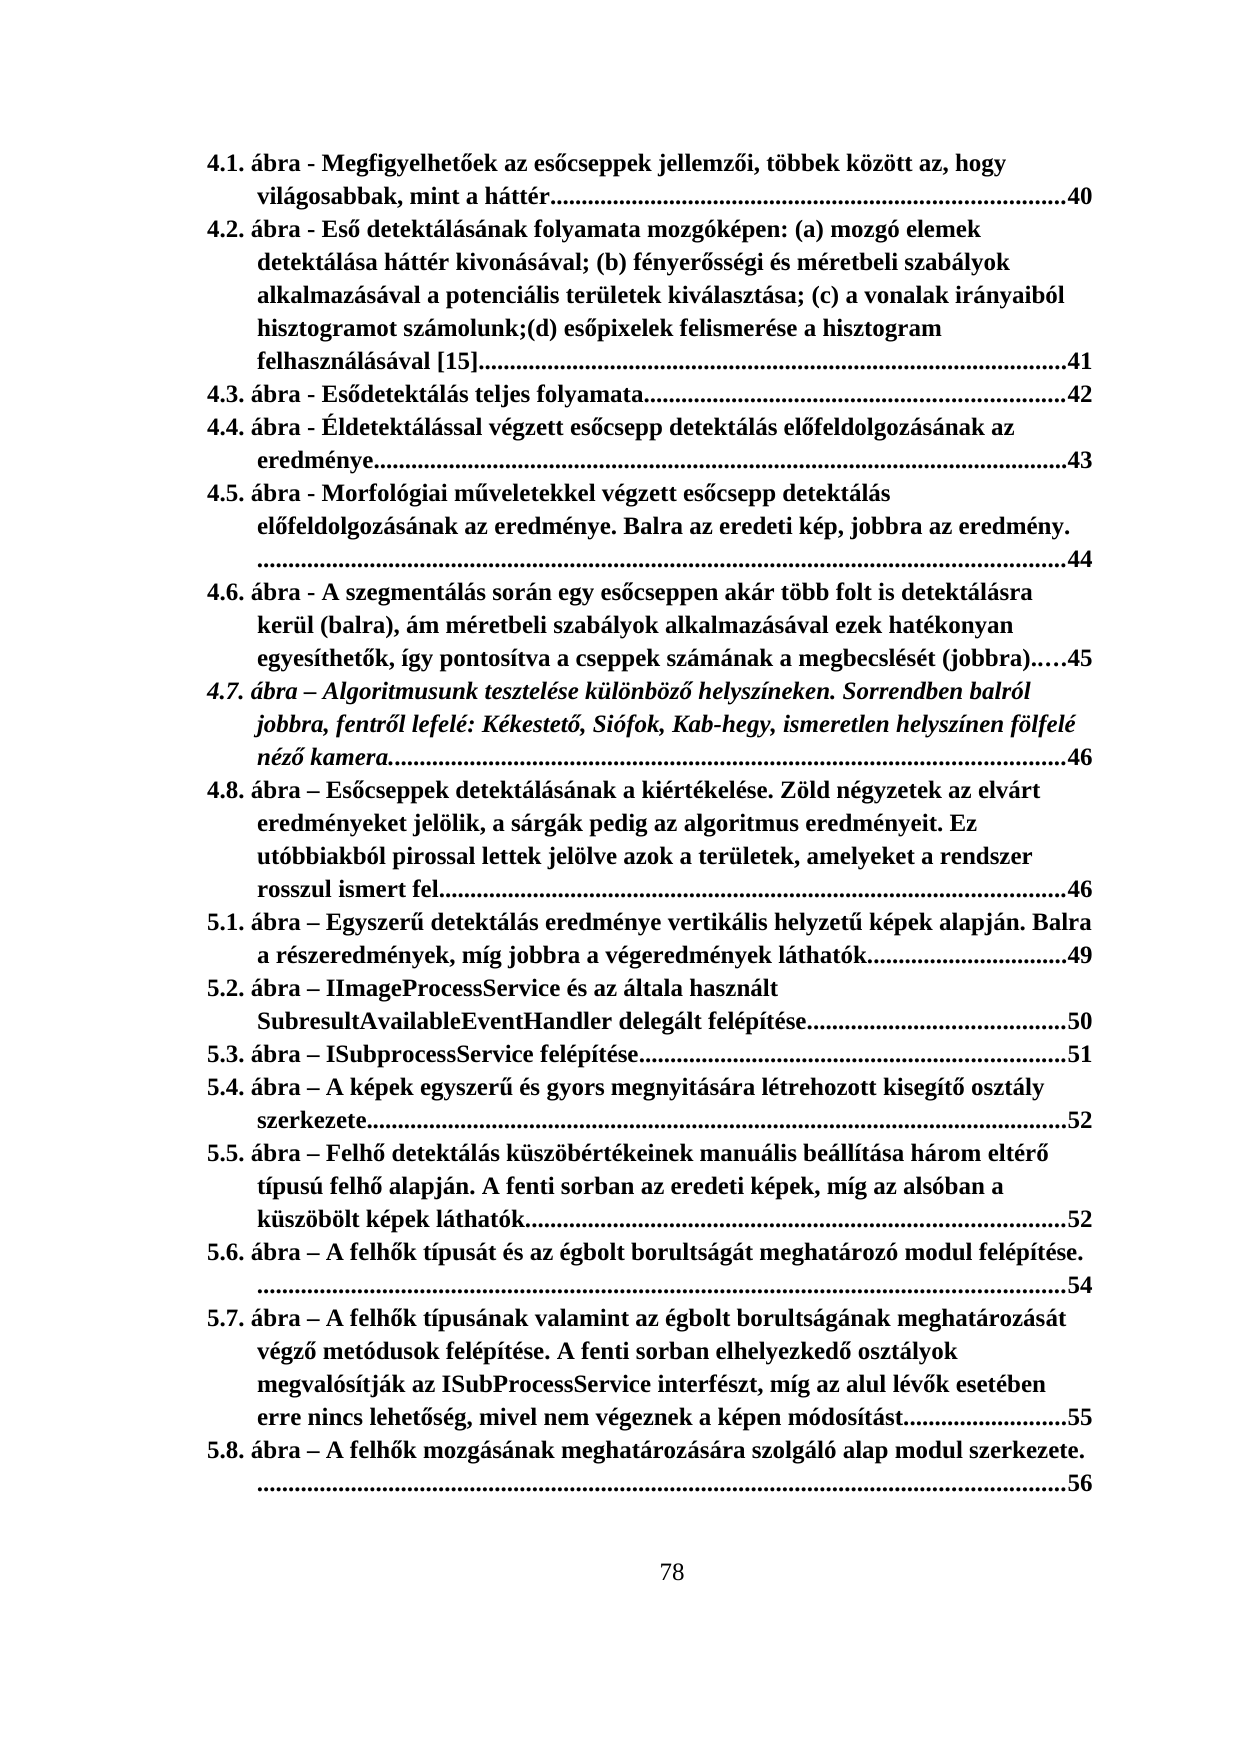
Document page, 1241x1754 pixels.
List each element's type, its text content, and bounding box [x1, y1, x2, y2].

text 4.5. ábra - Morfológiai műveletekkel végzett esőcsepp detektálás előfeldolgozásának az eredménye. Balra az eredeti kép, jobbra az eredmény. 44 [207, 478, 1092, 573]
text 5.2. ábra – IImageProcessService és az általa használt SubresultAvailableEventHandler delegált felépítése. 50 [207, 973, 1092, 1035]
text 5.4. ábra – A képek egyszerű és gyors megnyitására létrehozott kisegítő osztály szerkezete. 52 [207, 1072, 1092, 1134]
text 5.5. ábra – Felhő detektálás küszöbértékeinek manuális beállítása három eltérő típusú felhő alapján. A fenti sorban az eredeti képek, míg az alsóban a küszöbölt képek láthatók. 52 [207, 1138, 1092, 1233]
text 5.7. ábra – A felhők típusának valamint az égbolt borultságának meghatározását végző metódusok felépítése. A fenti sorban elhelyezkedő osztályok megvalósítják az ISubProcessService interfészt, míg az alul lévők esetében erre nincs lehetőség, mivel nem végeznek a képen módosítást. 55 [207, 1303, 1092, 1431]
text 4.8. ábra – Esőcseppek detektálásának a kiértékelése. Zöld négyzetek az elvárt eredményeket jelölik, a sárgák pedig az algoritmus eredményeit. Ez utóbbiakból pirossal lettek jelölve azok a területek, amelyeket a rendszer rosszul ismert fel. 46 [207, 775, 1092, 903]
text 5.8. ábra – A felhők mozgásának meghatározására szolgáló alap modul szerkezete. 56 [207, 1436, 1092, 1497]
text 4.2. ábra - Eső detektálásának folyamata mozgóképen: (a) mozgó elemek detektálása háttér kivonásával; (b) fényerősségi és méretbeli szabályok alkalmazásával a potenciális területek kiválasztása; (c) a vonalak irányaiból hisztogramot számolunk;(d) esőpixelek felismerése a hisztogram felhasználásával [15]. 41 [207, 214, 1092, 374]
text 4.7. ábra – Algoritmusunk tesztelése különböző helyszíneken. Sorrendben balról jobbra, fentről lefelé: Kékestető, Siófok, Kab-hegy, ismeretlen helyszínen fölfelé néző kamera. 46 [207, 676, 1092, 771]
text 4.1. ábra - Megfigyelhetőek az esőcseppek jellemzői, többek között az, hogy világosabbak, mint a háttér. 40 [207, 148, 1092, 209]
text 4.3. ábra - Esődetektálás teljes folyamata 42 [207, 379, 1092, 408]
text 4.4. ábra - Éldetektálással végzett esőcsepp detektálás előfeldolgozásának az eredménye. 43 [207, 412, 1092, 474]
text 5.3. ábra – ISubprocessService felépítése 51 [207, 1039, 1092, 1068]
text 5.6. ábra – A felhők típusát és az égbolt borultságát meghatározó modul felépítése. 54 [207, 1237, 1092, 1299]
text 4.6. ábra - A szegmentálás során egy esőcseppen akár több folt is detektálásra kerül (balra), ám méretbeli szabályok alkalmazásával ezek hatékonyan egyesíthetők, így pontosítva a cseppek számának a megbecslését (jobbra). 45 [207, 577, 1092, 672]
text 5.1. ábra – Egyszerű detektálás eredménye vertikális helyzetű képek alapján. Balra a részeredmények, míg jobbra a végeredmények láthatók. 49 [207, 907, 1092, 969]
